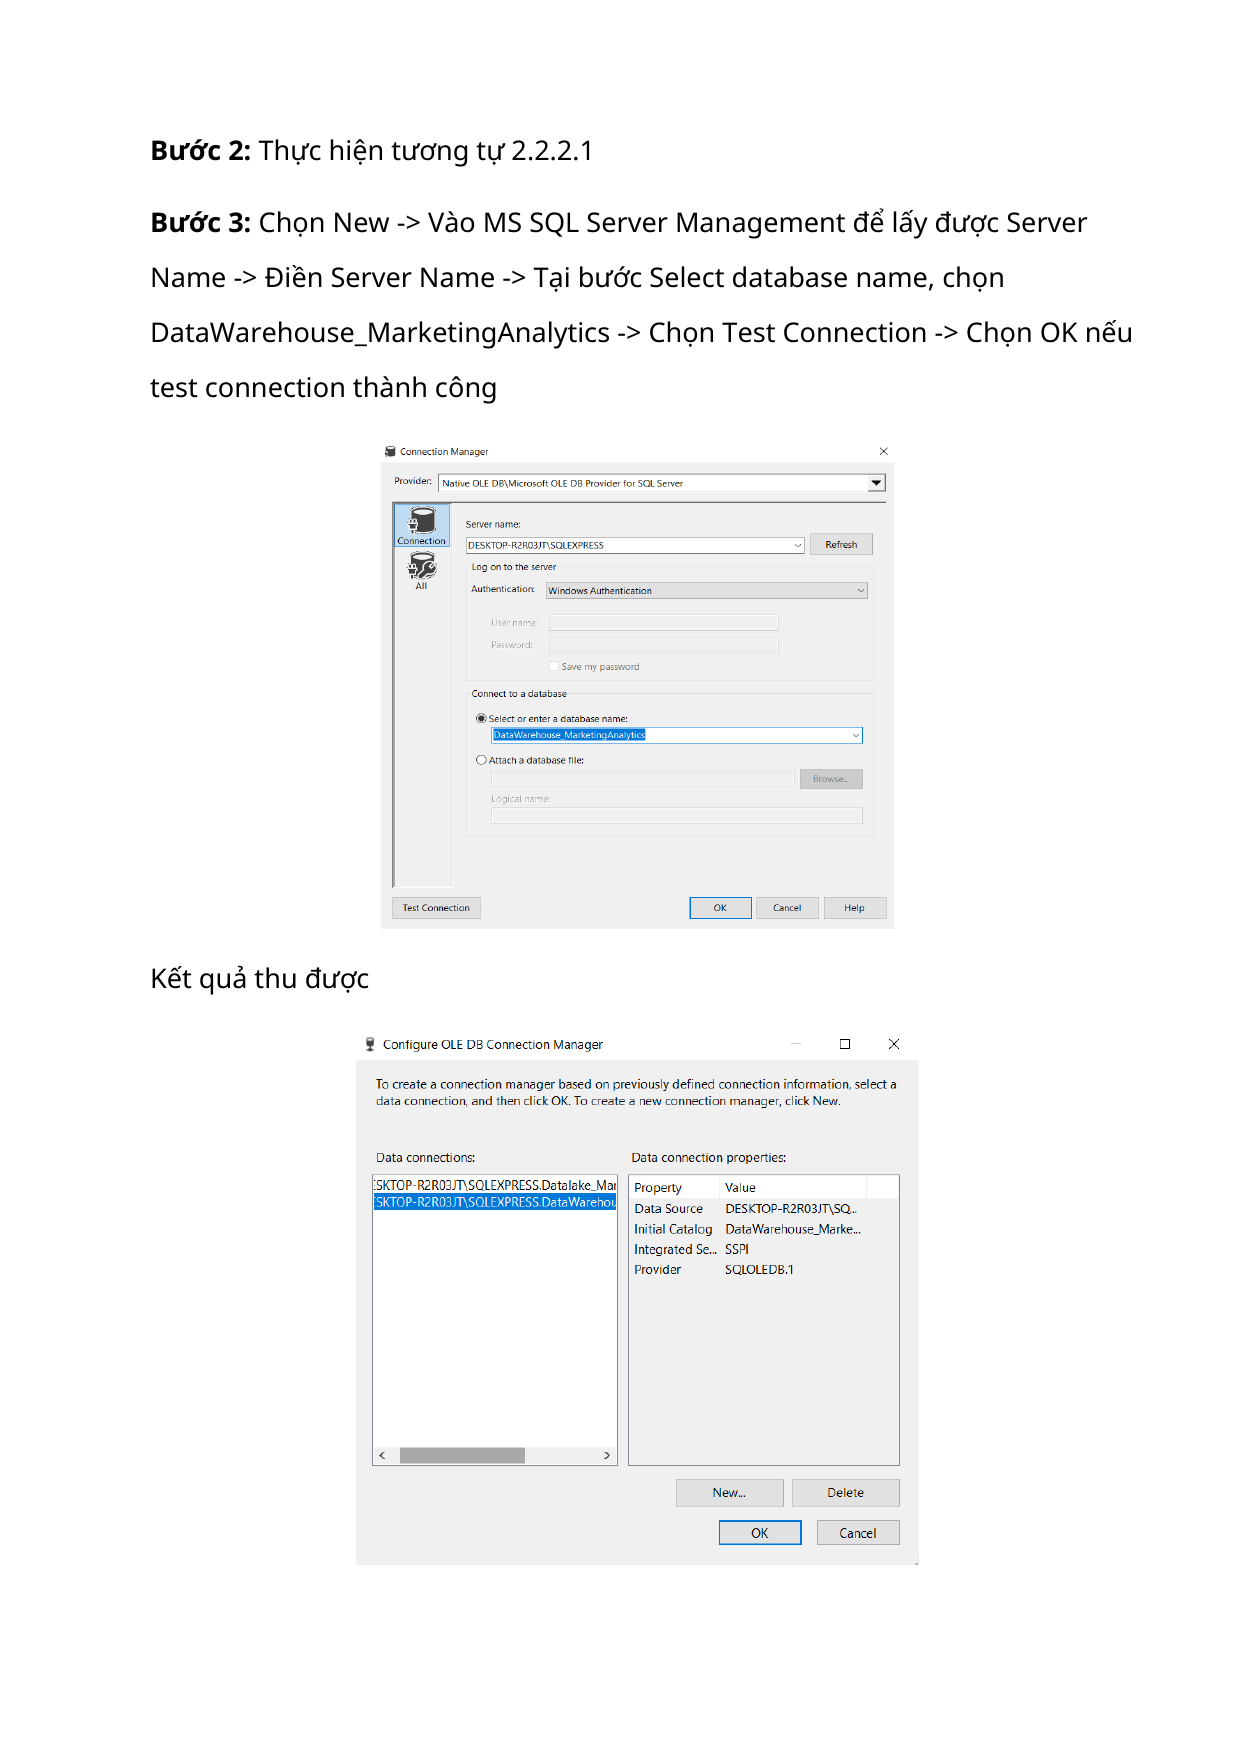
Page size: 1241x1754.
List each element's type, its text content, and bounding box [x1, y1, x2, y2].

text Kết quả thu được [150, 959, 1125, 996]
picture [380, 441, 895, 929]
text Bước 3: Chọn New -> Vào MS SQL Server Management để lấy được Server Name -> Điền Server Name -> Tại bước Select database name, chọn DataWarehouse_MarketingAnalytics -> Chọn Test Connection -> Chọn OK nếu test connection thành công [150, 203, 1153, 406]
picture [356, 1031, 919, 1565]
text Bước 2: Thực hiện tương tự 2.2.2.1 [150, 131, 1125, 168]
